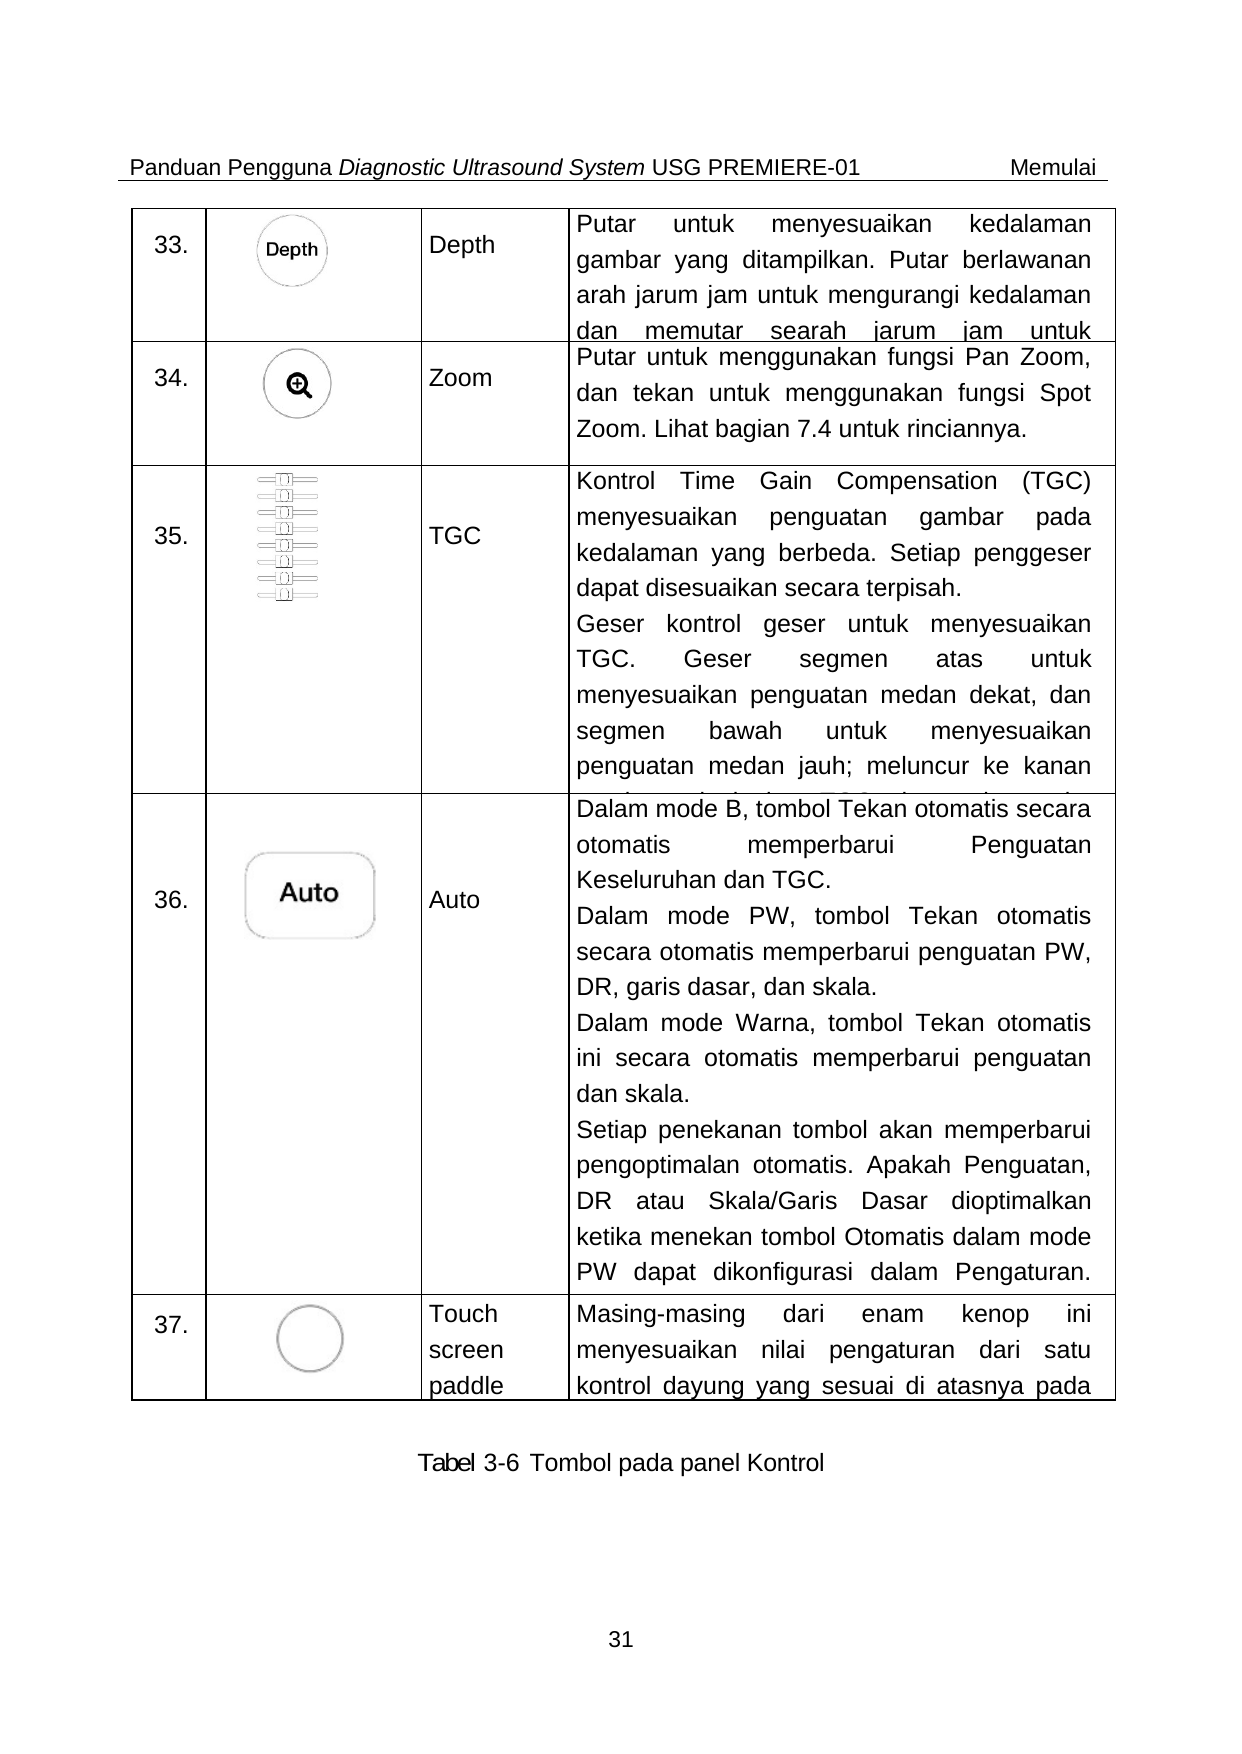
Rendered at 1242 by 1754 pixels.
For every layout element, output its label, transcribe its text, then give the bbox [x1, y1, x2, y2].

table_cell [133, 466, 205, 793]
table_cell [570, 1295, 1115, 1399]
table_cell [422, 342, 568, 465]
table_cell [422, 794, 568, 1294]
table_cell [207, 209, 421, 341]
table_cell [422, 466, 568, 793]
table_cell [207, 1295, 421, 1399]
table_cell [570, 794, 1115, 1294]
picture [273, 1300, 347, 1377]
picture [260, 347, 333, 420]
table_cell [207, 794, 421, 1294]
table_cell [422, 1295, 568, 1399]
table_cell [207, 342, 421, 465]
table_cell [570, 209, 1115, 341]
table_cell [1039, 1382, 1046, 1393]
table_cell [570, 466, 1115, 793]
text Tabel 3-6 Tombol pada panel Kontrol [118, 1448, 1123, 1476]
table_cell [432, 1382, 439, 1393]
picture [244, 850, 377, 940]
picture [255, 213, 329, 287]
picture [255, 471, 318, 602]
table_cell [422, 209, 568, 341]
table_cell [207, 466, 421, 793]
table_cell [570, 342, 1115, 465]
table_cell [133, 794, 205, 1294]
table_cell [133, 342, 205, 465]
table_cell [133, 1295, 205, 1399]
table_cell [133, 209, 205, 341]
